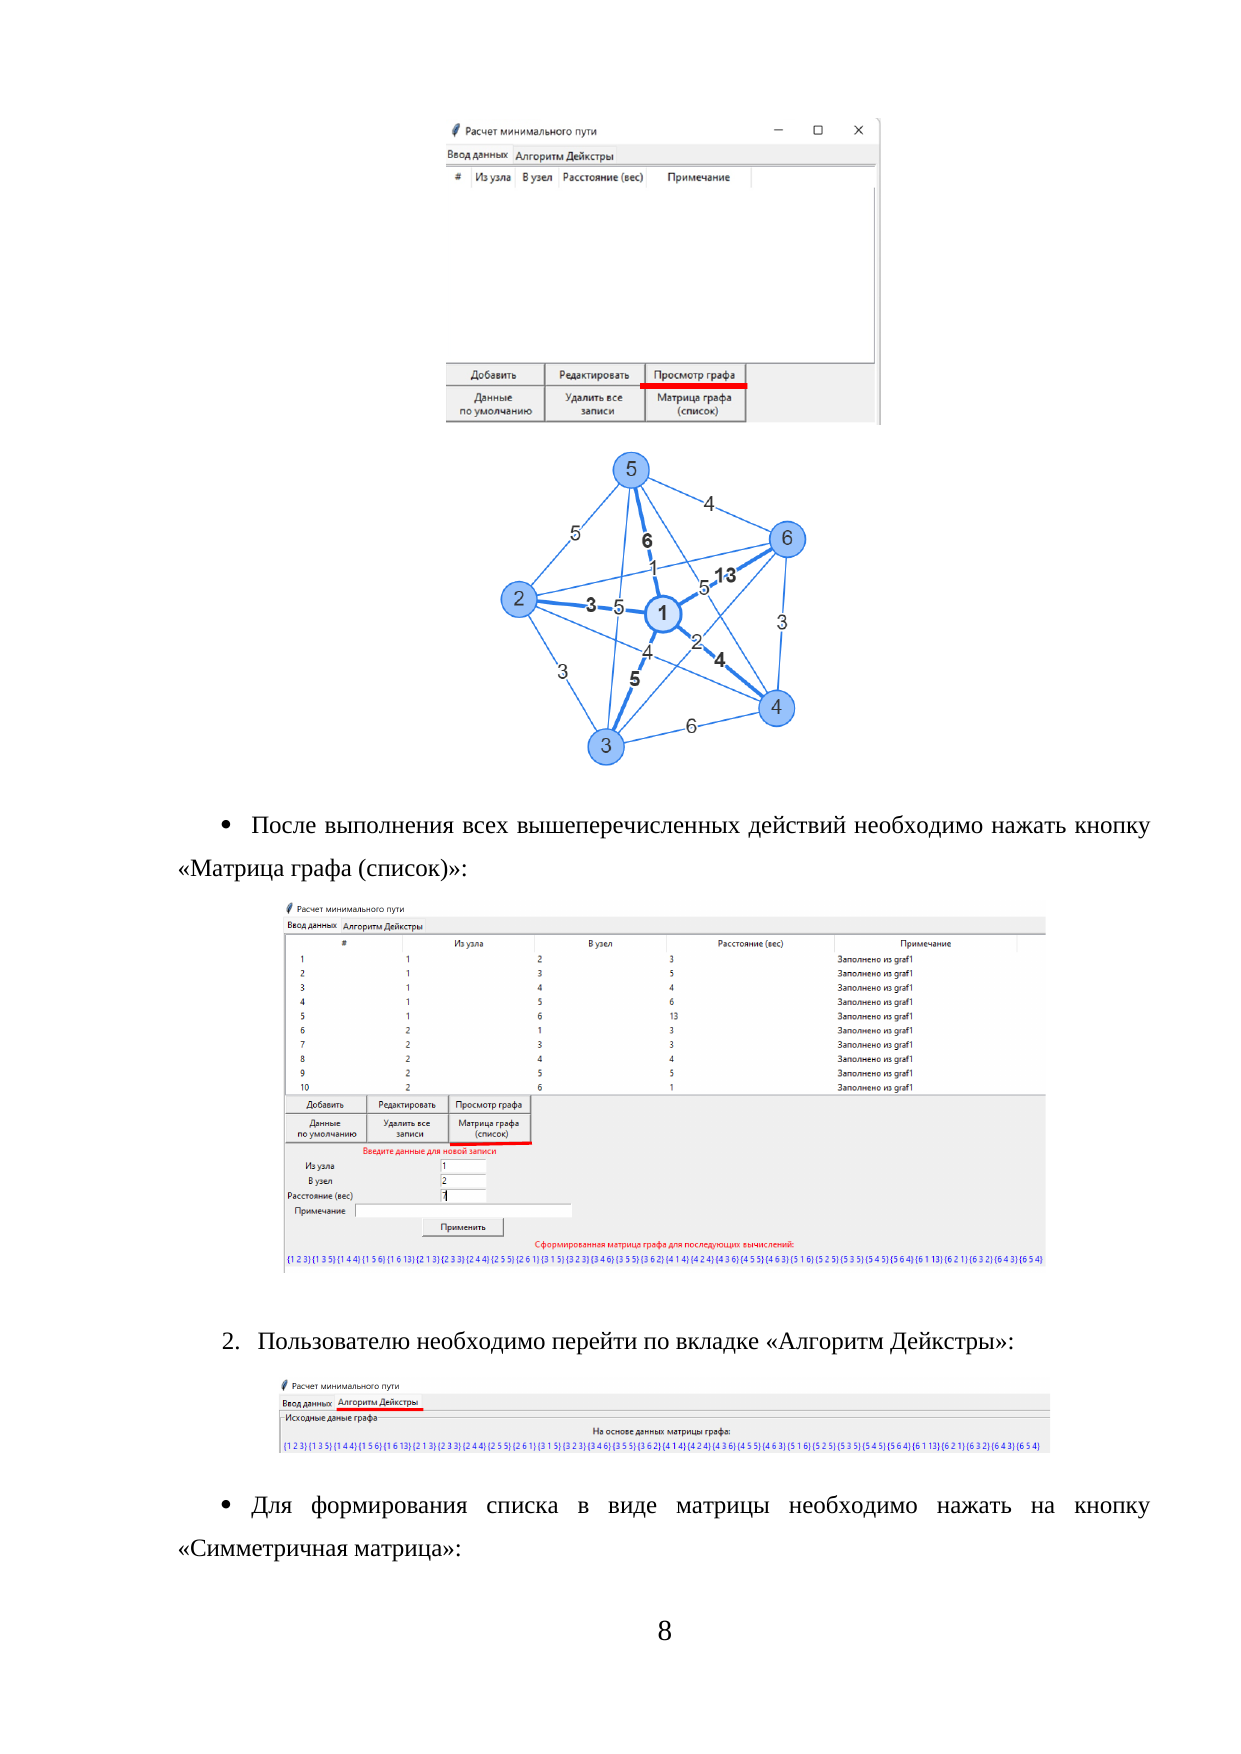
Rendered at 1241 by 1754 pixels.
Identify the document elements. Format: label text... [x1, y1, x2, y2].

subtitle Пользователю необходимо перейти по вкладке «Алгоритм Дейкстры»: [177, 1326, 1152, 1355]
picture [446, 118, 883, 425]
picture [488, 441, 841, 794]
list После выполнения всех вышеперечисленных действий необходимо нажать кнопку «Матрица графа (список)»: [177, 810, 1152, 882]
picture [283, 900, 1046, 1273]
picture [278, 1377, 1050, 1453]
list Для формирования списка в виде матрицы необходимо нажать на кнопку «Симметричная матрица»: [177, 1490, 1152, 1562]
